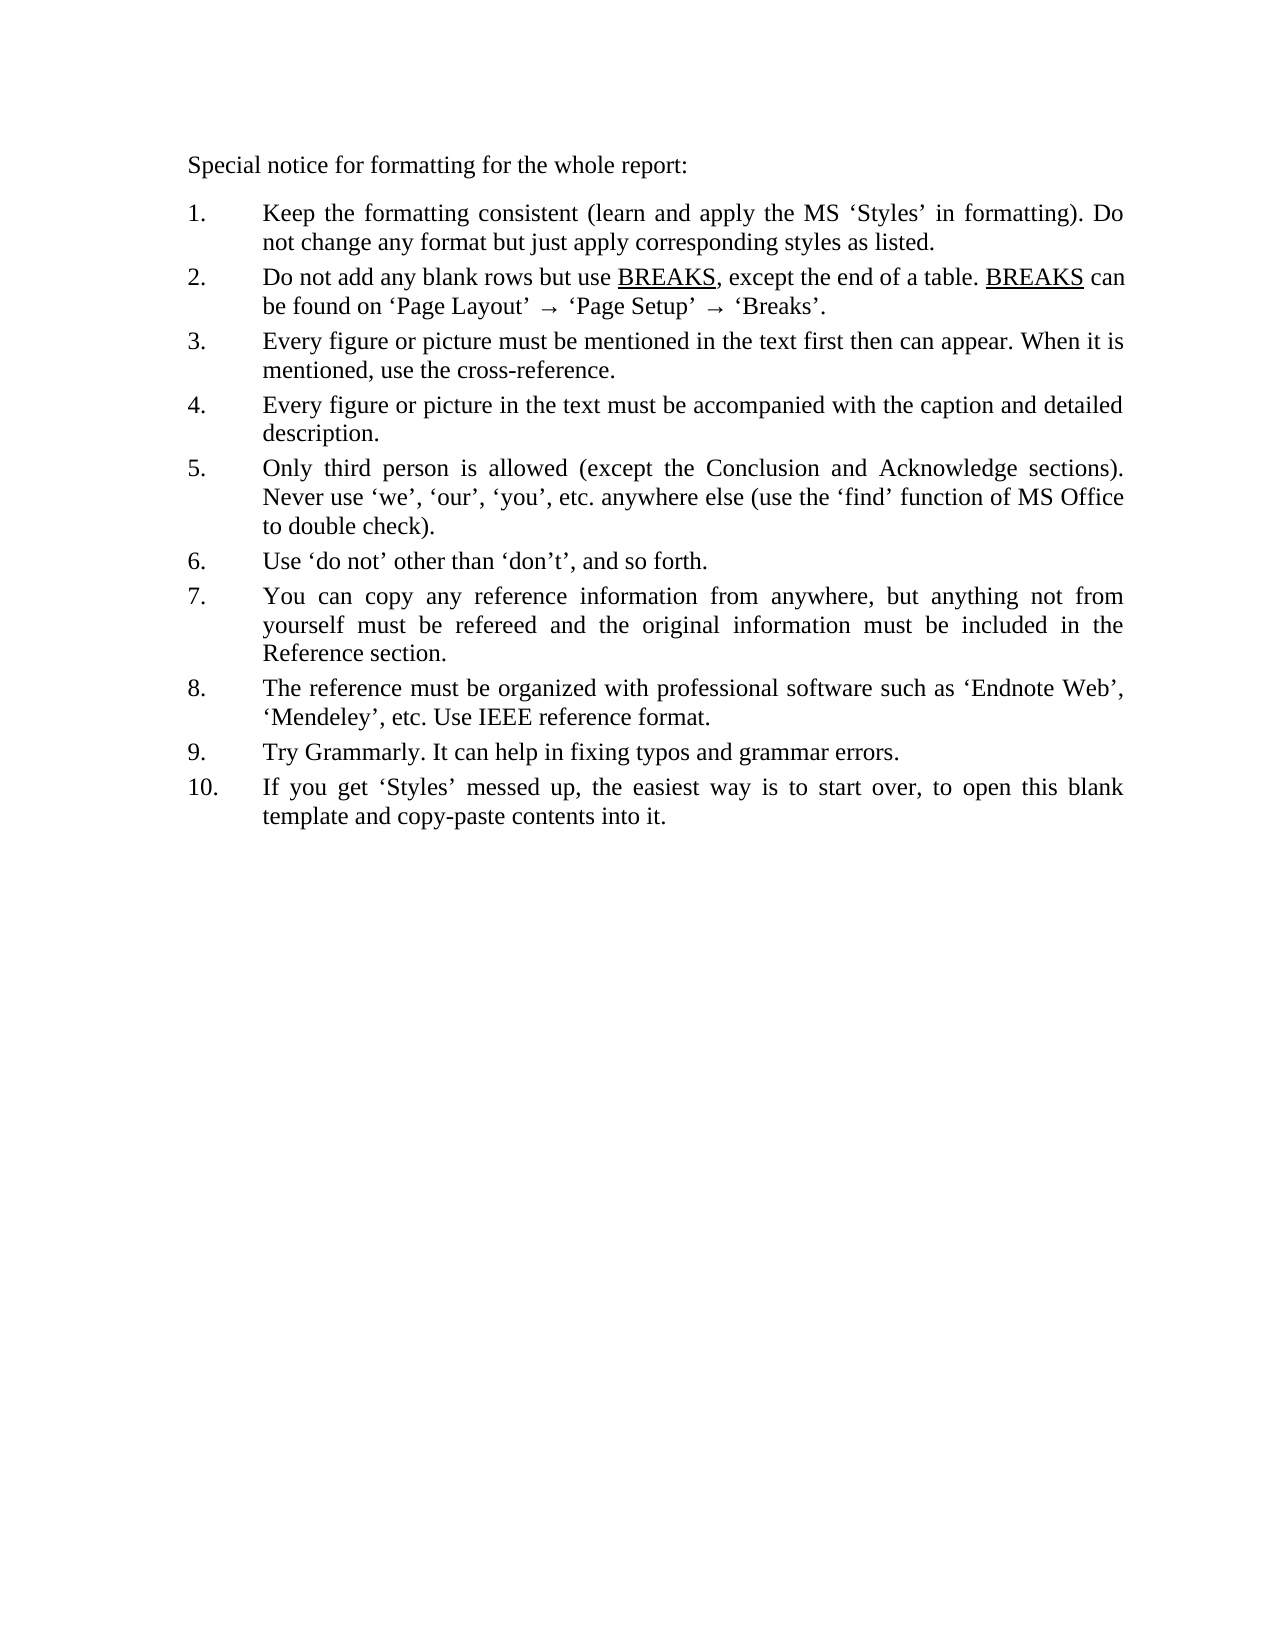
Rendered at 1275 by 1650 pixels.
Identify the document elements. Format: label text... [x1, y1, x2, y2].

text Do not add any blank rows but use BREAKS, except the end of a table. BREAKS can be found on ‘Page Layout’ → ‘Page Setup’ → ‘Breaks’. [187, 262, 1125, 320]
text You can copy any reference information from anywhere, but anything not from yourself must be refereed and the original information must be included in the Reference section. [187, 581, 1125, 667]
text Keep the formatting consistent (learn and apply the MS ‘Styles’ in formatting). Do not change any format but just apply corresponding styles as listed. [187, 198, 1125, 256]
text If you get ‘Styles’ messed up, the easiest way is to start over, to open this blank template and copy-paste contents into it. [187, 772, 1125, 830]
text Special notice for formatting for the whole report: [150, 150, 1125, 179]
text Every figure or picture in the text must be accompanied with the caption and detailed description. [187, 390, 1125, 447]
text The reference must be organized with professional software such as ‘Endnote Web’, ‘Mendeley’, etc. Use IEEE reference format. [187, 673, 1125, 731]
text Every figure or picture must be mentioned in the text first then can appear. When it is mentioned, use the cross-reference. [187, 326, 1125, 383]
text Only third person is allowed (except the Conclusion and Acknowledge sections). Never use ‘we’, ‘our’, ‘you’, etc. anywhere else (use the ‘find’ function of MS Office to double check). [187, 453, 1125, 540]
text Use ‘do not’ other than ‘don’t’, and so forth. [187, 546, 1125, 575]
text Try Grammarly. It can help in fixing typos and grammar errors. [187, 737, 1125, 766]
